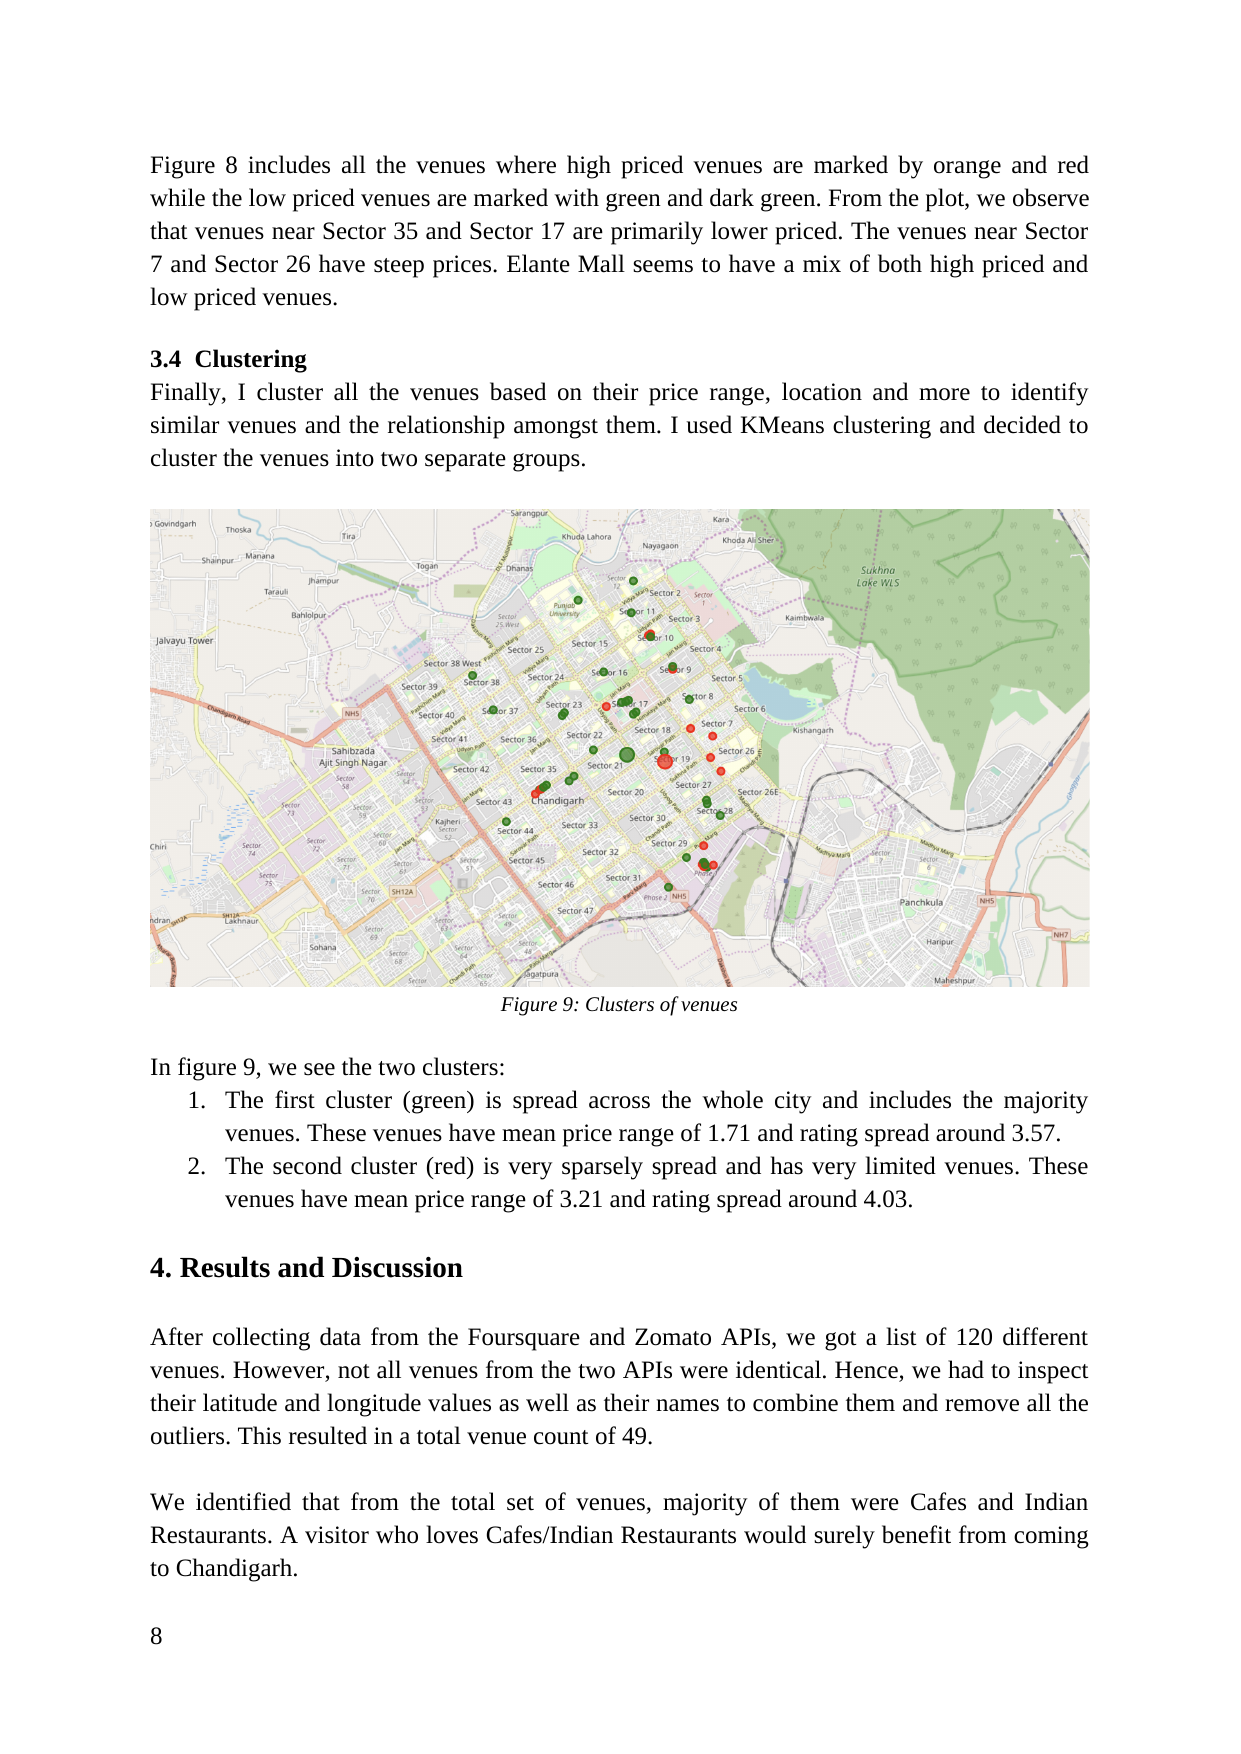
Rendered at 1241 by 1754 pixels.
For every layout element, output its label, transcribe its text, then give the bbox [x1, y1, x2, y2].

list Clustering [150, 344, 1090, 373]
list Results and Discussion [150, 1250, 1090, 1284]
list The first cluster (green) is spread across the whole city and includes the majority venues. These venues have mean price range of 1.71 and rating spread around 3.57. [187, 1085, 1090, 1147]
text We identified that from the total set of venues, majority of them were Cafes and Indian Restaurants. A visitor who loves Cafes/Indian Restaurants would surely benefit from coming to Chandigarh. [150, 1487, 1090, 1582]
text Finally, I cluster all the venues based on their price range, location and more to identify similar venues and the relationship amongst them. I used KMeans clustering and decided to cluster the venues into two separate groups. [150, 377, 1090, 472]
text In figure 9, we see the two clusters: [150, 1052, 1090, 1081]
list The second cluster (red) is very sparsely spread and has very limited venues. These venues have mean price range of 3.21 and rating spread around 4.03. [187, 1151, 1090, 1213]
picture [150, 509, 1090, 987]
text After collecting data from the Foursquare and Zomato APIs, we got a list of 120 different venues. However, not all venues from the two APIs were identical. Hence, we had to inspect their latitude and longitude values as well as their names to combine them and remove all the outliers. This resulted in a total venue count of 49. [150, 1322, 1090, 1449]
text Figure 8 includes all the venues where high priced venues are marked by orange and red while the low priced venues are marked with green and dark green. From the plot, we observe that venues near Sector 35 and Sector 17 are primarily lower priced. The venues near Sector 7 and Sector 26 have steep prices. Elante Mall seems to have a mix of both high priced and low priced venues. [150, 150, 1090, 311]
text Figure 9: Clusters of venues [150, 991, 1090, 1016]
